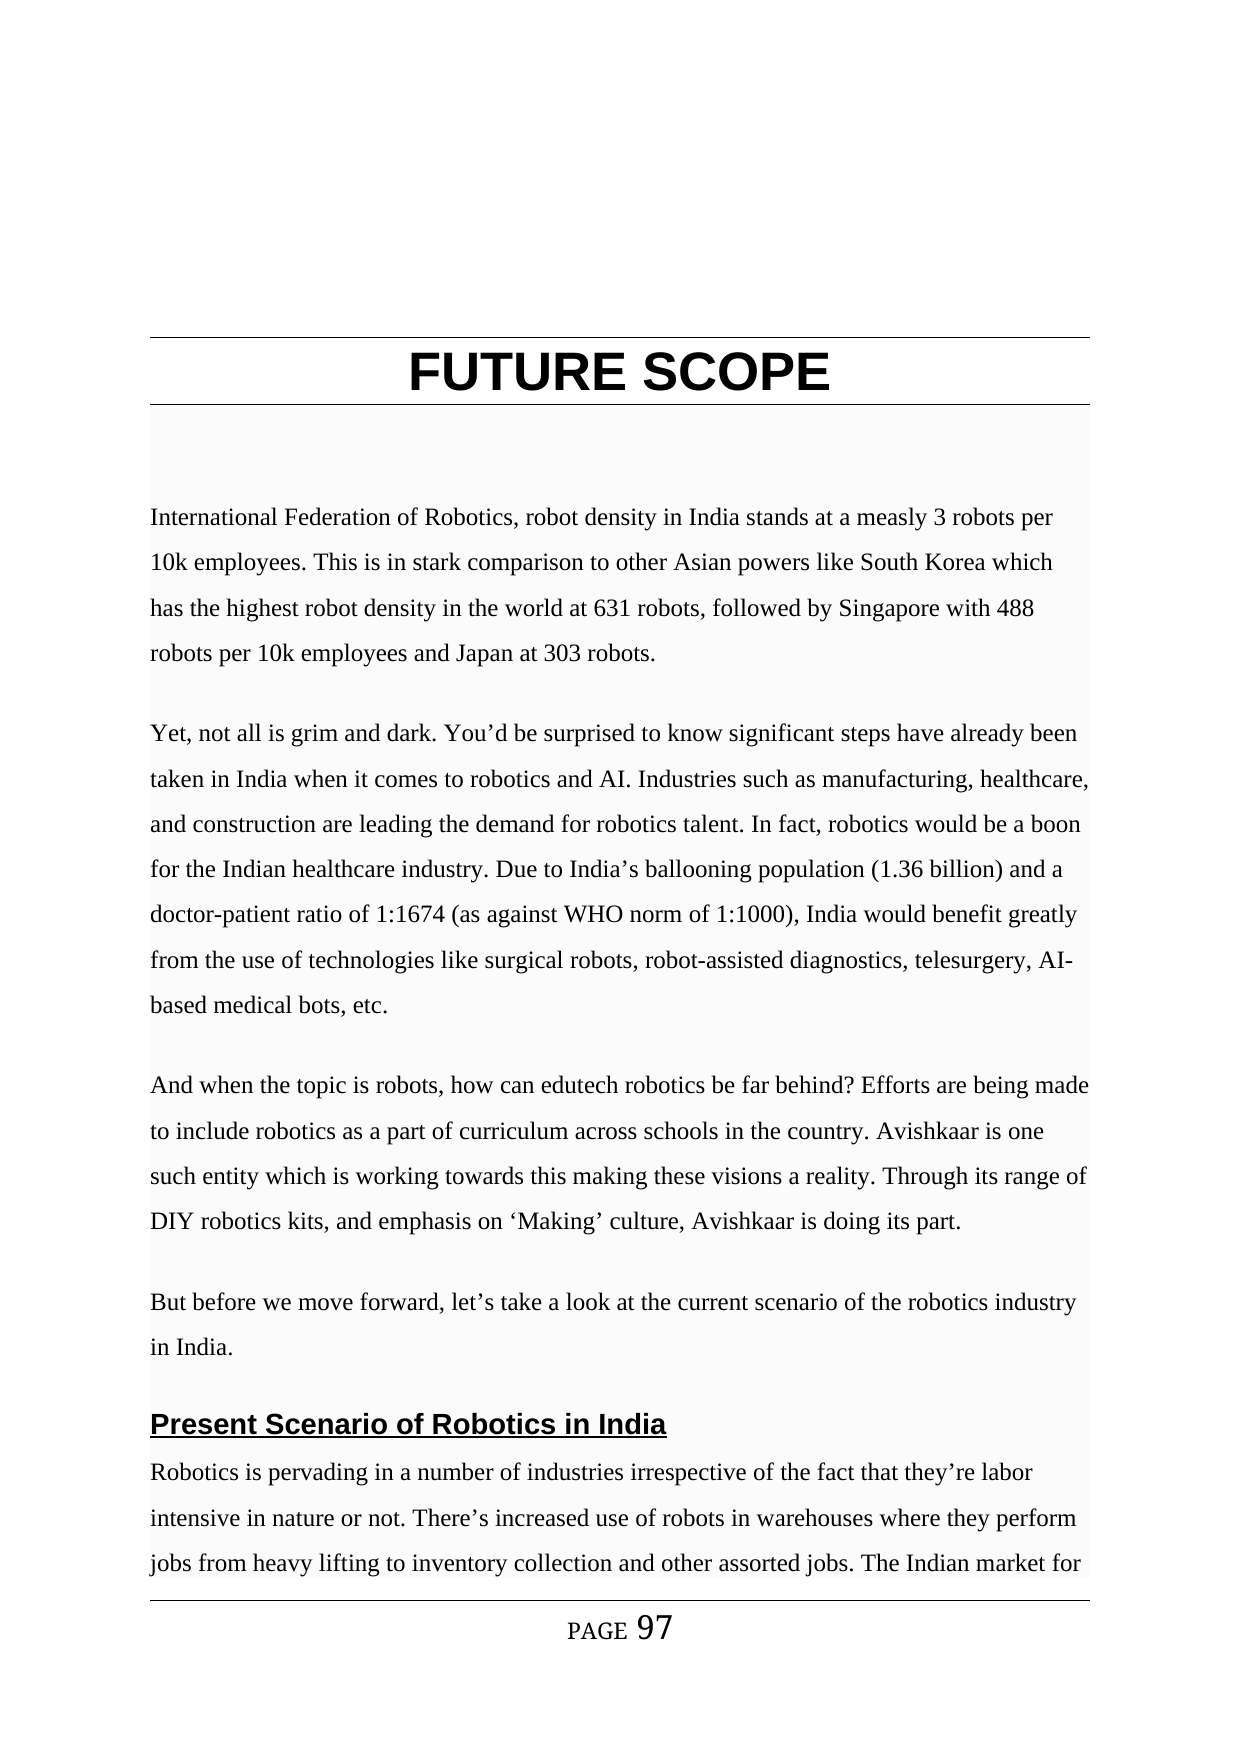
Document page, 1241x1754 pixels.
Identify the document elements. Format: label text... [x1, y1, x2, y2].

text And when the topic is robots, how can edutech robotics be far behind? Efforts are being made to include robotics as a part of curriculum across schools in the country. Avishkaar is one such entity which is working towards this making these visions a reality. Through its range of DIY robotics kits, and emphasis on ‘Making’ culture, Avishkaar is doing its part. [150, 1054, 1090, 1235]
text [150, 1441, 1090, 1577]
text International Federation of Robotics, robot density in India stands at a measly 3 robots per 10k employees. This is in stark comparison to other Asian powers like South Korea which has the highest robot density in the world at 631 robots, followed by Singapore with 488 robots per 10k employees and Japan at 303 robots. [150, 486, 1090, 667]
text Present Scenario of Robotics in India [150, 1396, 1090, 1441]
text FUTURE SCOPE [150, 338, 1090, 404]
text Yet, not all is grim and dark. You’d be surprised to know significant steps have already been taken in India when it comes to robotics and AI. Industries such as manufacturing, healthcare, and construction are leading the demand for robotics talent. In fact, robotics would be a boon for the Indian healthcare industry. Due to India’s ballooning population (1.36 billion) and a doctor-patient ratio of 1:1674 (as against WHO norm of 1:1000), India would benefit greatly from the use of technologies like surgical robots, robot-assisted diagnostics, telesurgery, AI-based medical bots, etc. [150, 702, 1090, 1019]
text But before we move forward, let’s take a look at the current scenario of the robotics industry in India. [150, 1270, 1090, 1361]
